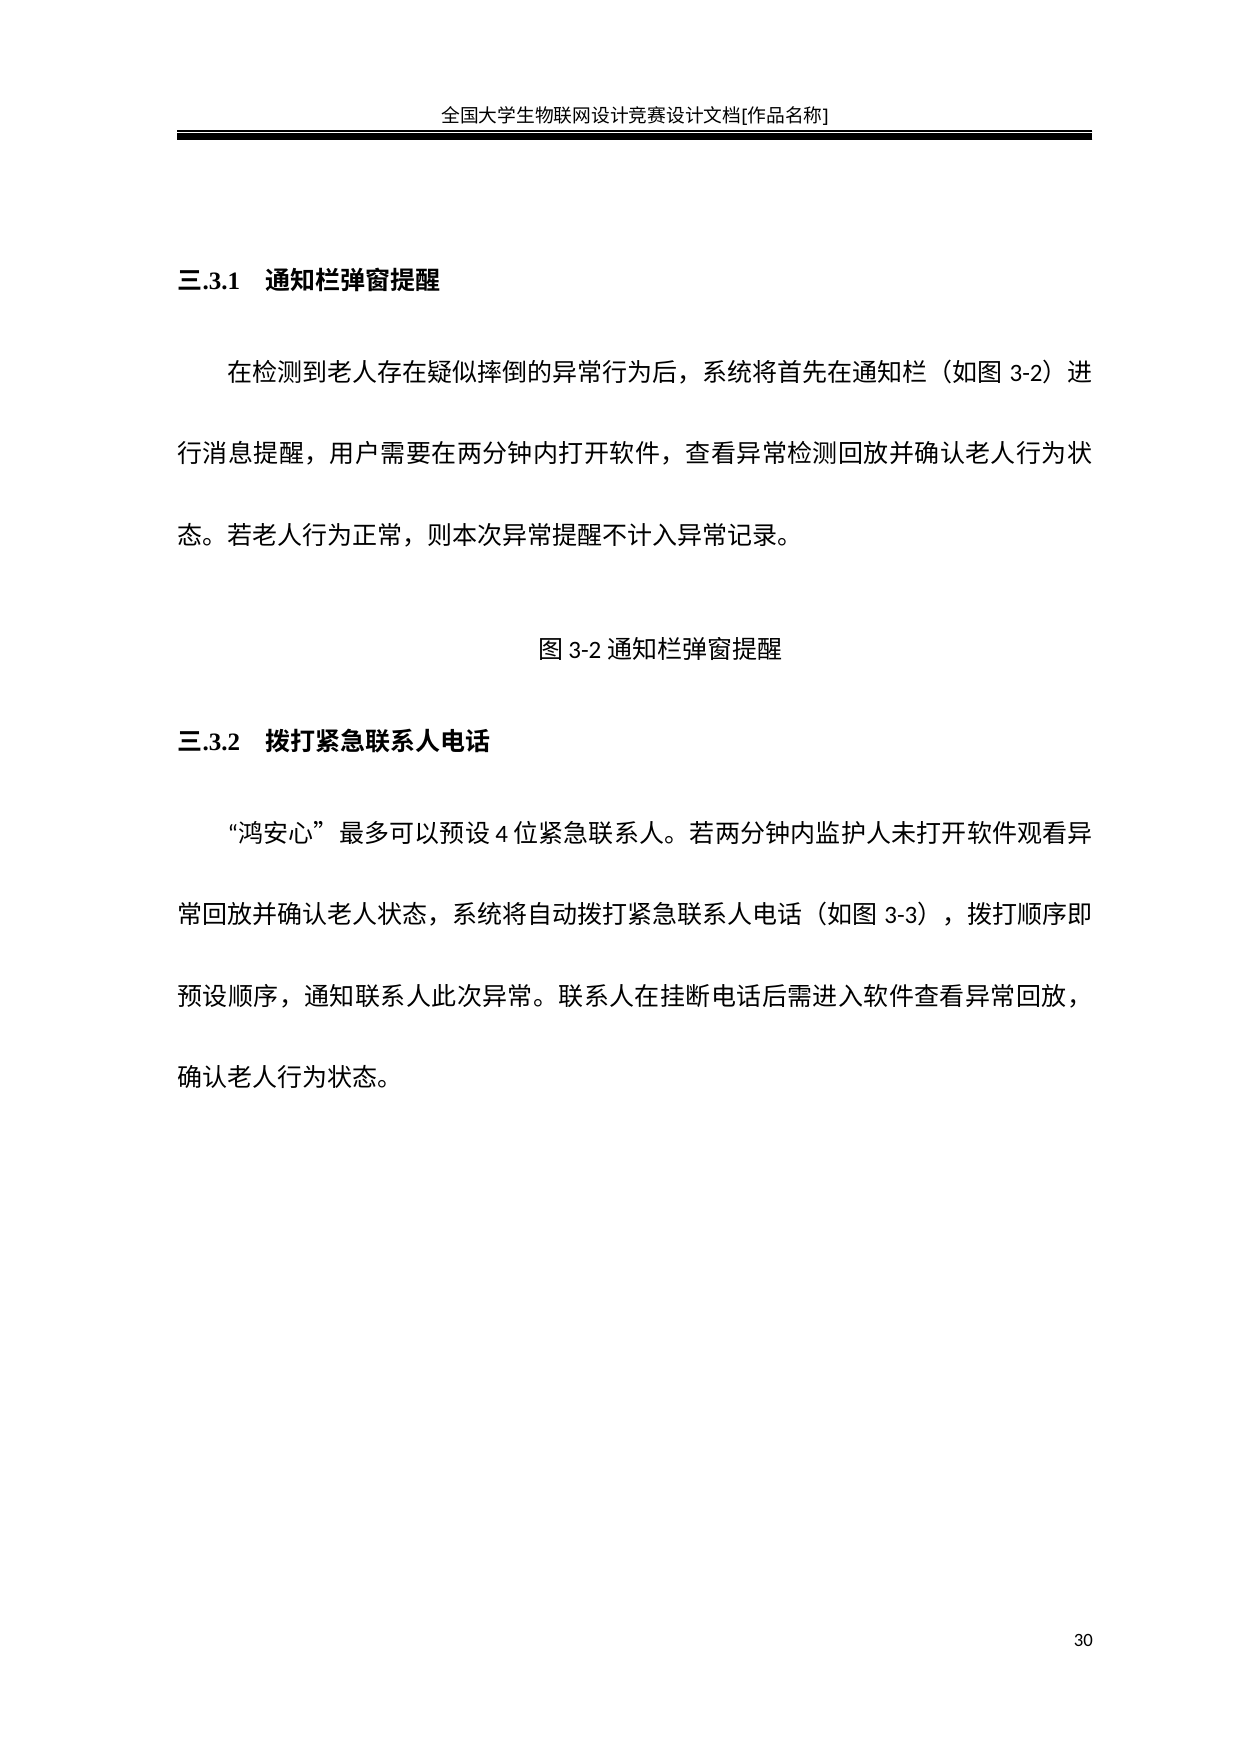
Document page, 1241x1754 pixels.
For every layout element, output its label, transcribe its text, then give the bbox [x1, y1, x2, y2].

text 图3-2 通知栏弹窗提醒 [177, 615, 1092, 680]
text “鸿安心”最多可以预设4位紧急联系人。若两分钟内监护人未打开软件观看异常回放并确认老人状态，系统将自动拨打紧急联系人电话（如图3-3），拨打顺序即预设顺序，通知联系人此次异常。联系人在挂断电话后需进入软件查看异常回放，确认老人行为状态。 [177, 799, 1092, 1108]
subtitle 拨打紧急联系人电话 [177, 707, 1092, 772]
subtitle 通知栏弹窗提醒 [177, 246, 1092, 311]
text 在检测到老人存在疑似摔倒的异常行为后，系统将首先在通知栏（如图3-2）进行消息提醒，用户需要在两分钟内打开软件，查看异常检测回放并确认老人行为状态。若老人行为正常，则本次异常提醒不计入异常记录。 [177, 338, 1092, 566]
